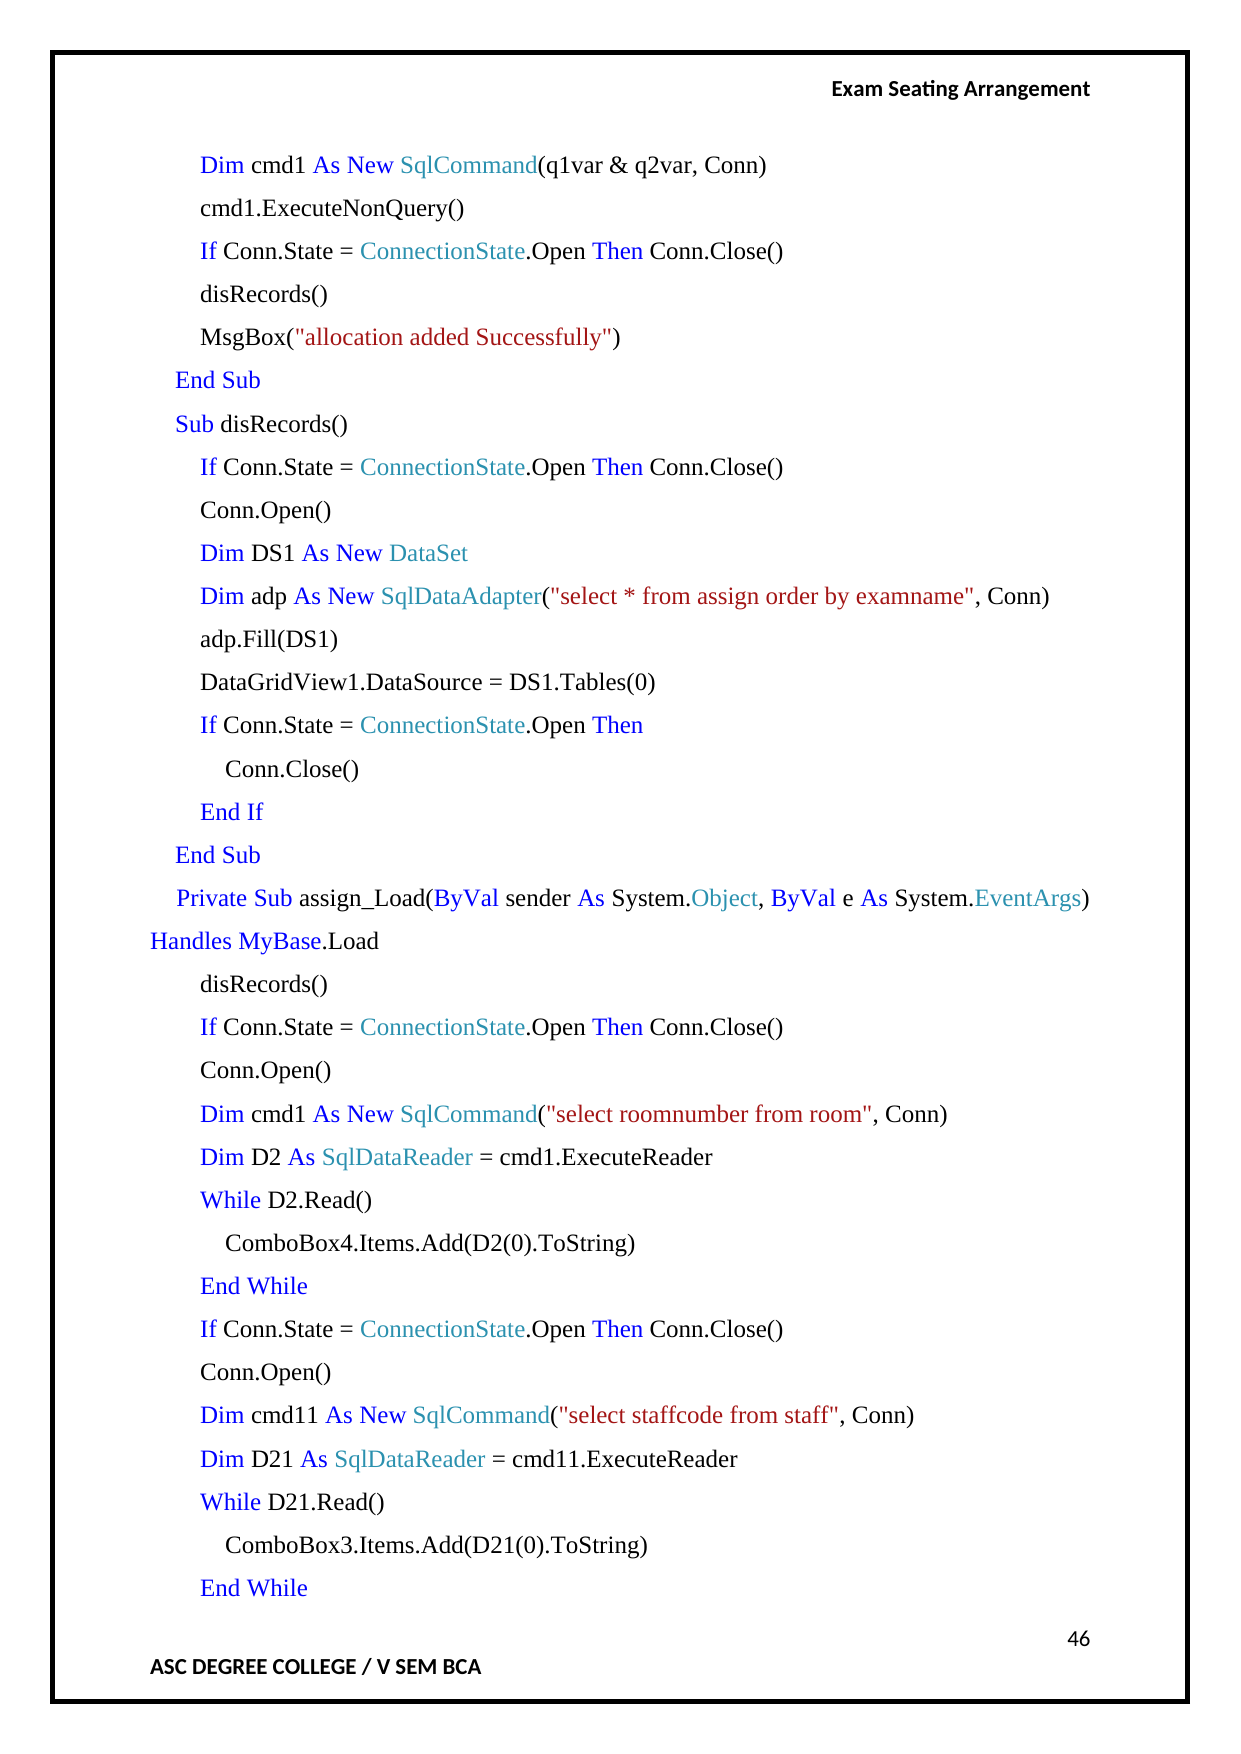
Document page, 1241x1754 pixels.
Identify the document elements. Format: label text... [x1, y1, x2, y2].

text End If [150, 797, 1090, 826]
text If Conn.State = ConnectionState.Open Then Conn.Close() [150, 1314, 1090, 1343]
text If Conn.State = ConnectionState.Open Then Conn.Close() [150, 236, 1090, 265]
text End While [150, 1271, 1090, 1300]
text Dim D21 As SqlDataReader = cmd11.ExecuteReader [150, 1444, 1090, 1472]
text Dim D2 As SqlDataReader = cmd1.ExecuteReader [150, 1142, 1090, 1171]
text Conn.Close() [150, 754, 1090, 782]
text End Sub [150, 840, 1090, 869]
text Sub disRecords() [150, 409, 1090, 437]
text Conn.Open() [150, 495, 1090, 524]
text While D2.Read() [150, 1185, 1090, 1214]
text MsgBox("allocation added Successfully") [150, 322, 1090, 351]
text Dim cmd1 As New SqlCommand(q1var & q2var, Conn) [150, 150, 1090, 179]
text ComboBox4.Items.Add(D2(0).ToString) [150, 1228, 1090, 1257]
text disRecords() [150, 969, 1090, 998]
text If Conn.State = ConnectionState.Open Then Conn.Close() [150, 452, 1090, 481]
text Conn.Open() [150, 1357, 1090, 1386]
text Dim DS1 As New DataSet [150, 538, 1090, 567]
text disRecords() [150, 279, 1090, 308]
text If Conn.State = ConnectionState.Open Then Conn.Close() [150, 1012, 1090, 1041]
text End Sub [150, 366, 1090, 394]
text End While [150, 1573, 1090, 1602]
text Private Sub assign_Load(ByVal sender As System.Object, ByVal e As System.EventArgs) Handles MyBase.Load [150, 883, 1090, 955]
text Dim adp As New SqlDataAdapter("select * from assign order by examname", Conn) [150, 581, 1090, 610]
text Dim cmd1 As New SqlCommand("select roomnumber from room", Conn) [150, 1099, 1090, 1127]
text DataGridView1.DataSource = DS1.Tables(0) [150, 667, 1090, 696]
text Conn.Open() [150, 1056, 1090, 1084]
text Dim cmd11 As New SqlCommand("select staffcode from staff", Conn) [150, 1401, 1090, 1429]
text If Conn.State = ConnectionState.Open Then [150, 711, 1090, 739]
text ComboBox3.Items.Add(D21(0).ToString) [150, 1530, 1090, 1559]
text adp.Fill(DS1) [150, 624, 1090, 653]
text cmd1.ExecuteNonQuery() [150, 193, 1090, 222]
text While D21.Read() [150, 1487, 1090, 1516]
